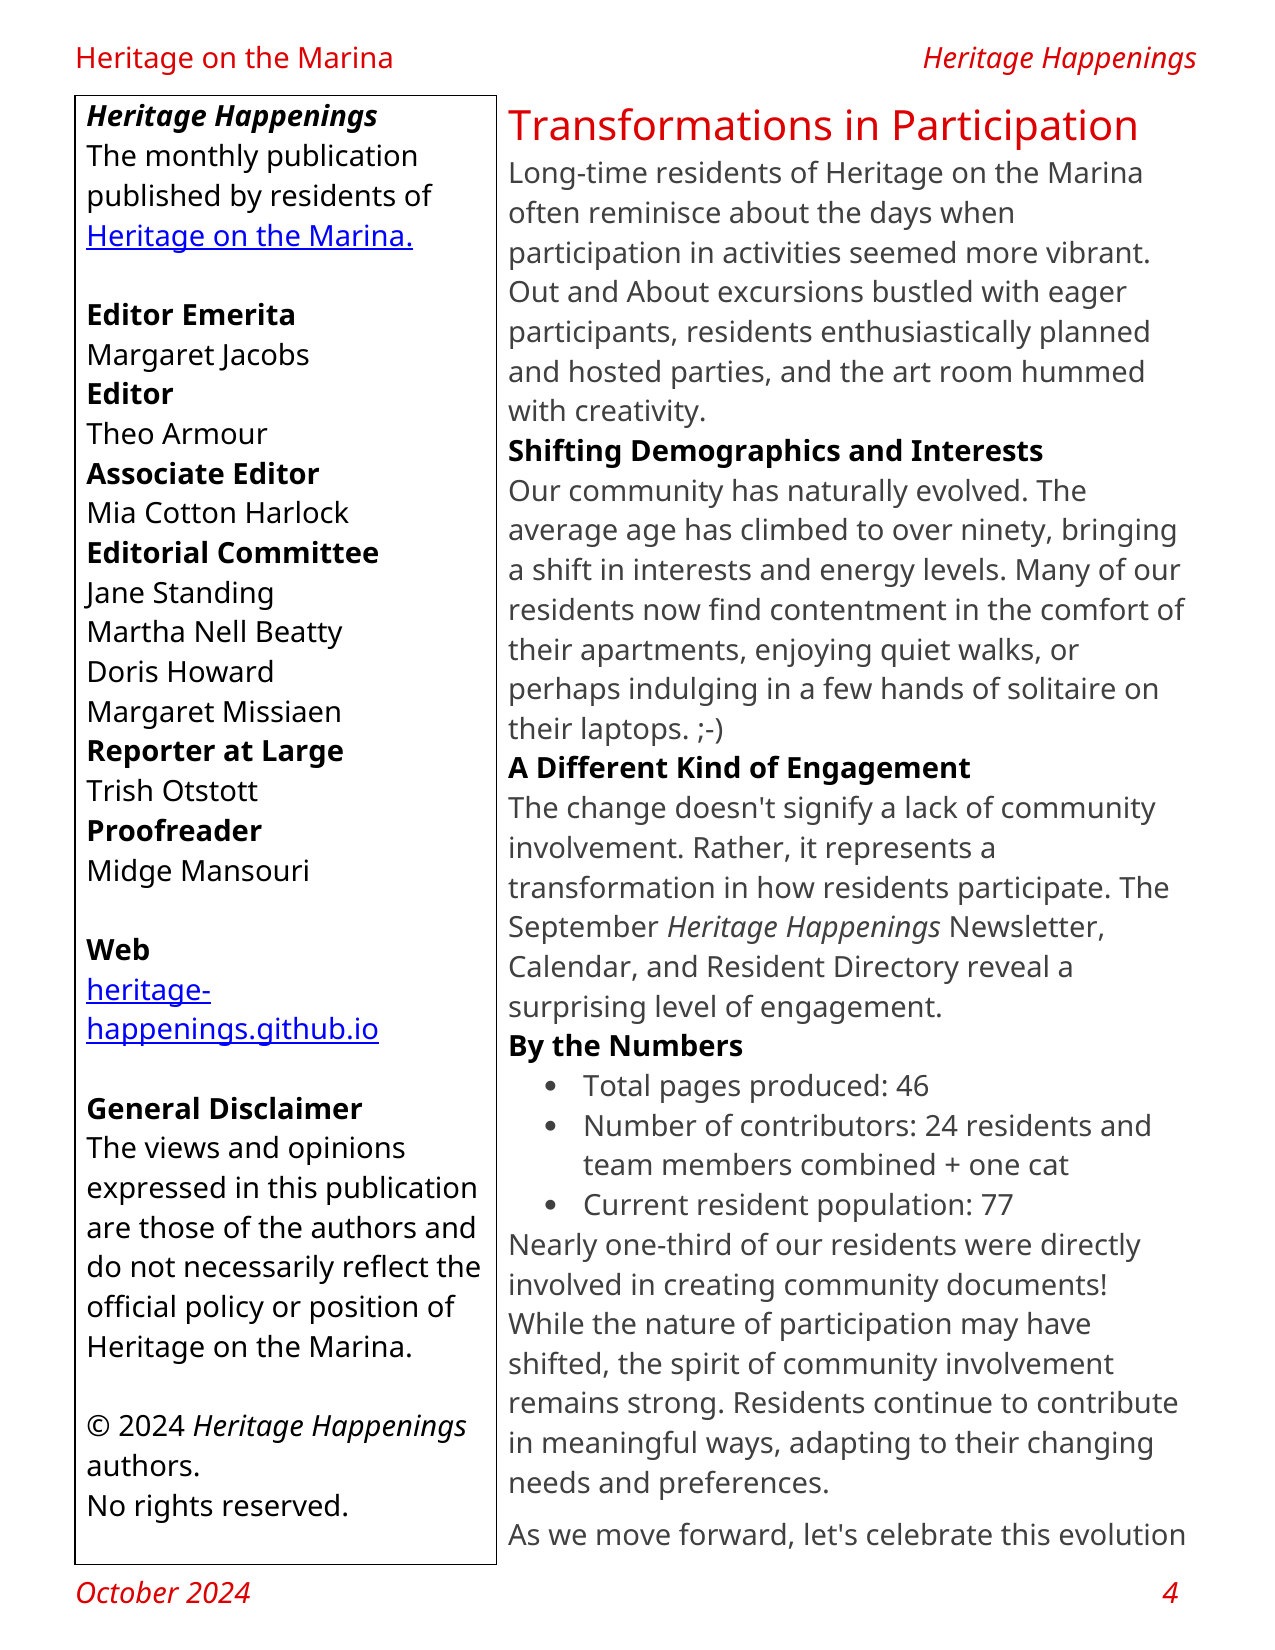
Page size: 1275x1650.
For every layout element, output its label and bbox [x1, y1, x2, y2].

table_header [497, 95, 1201, 1564]
table_header [76, 96, 496, 1564]
